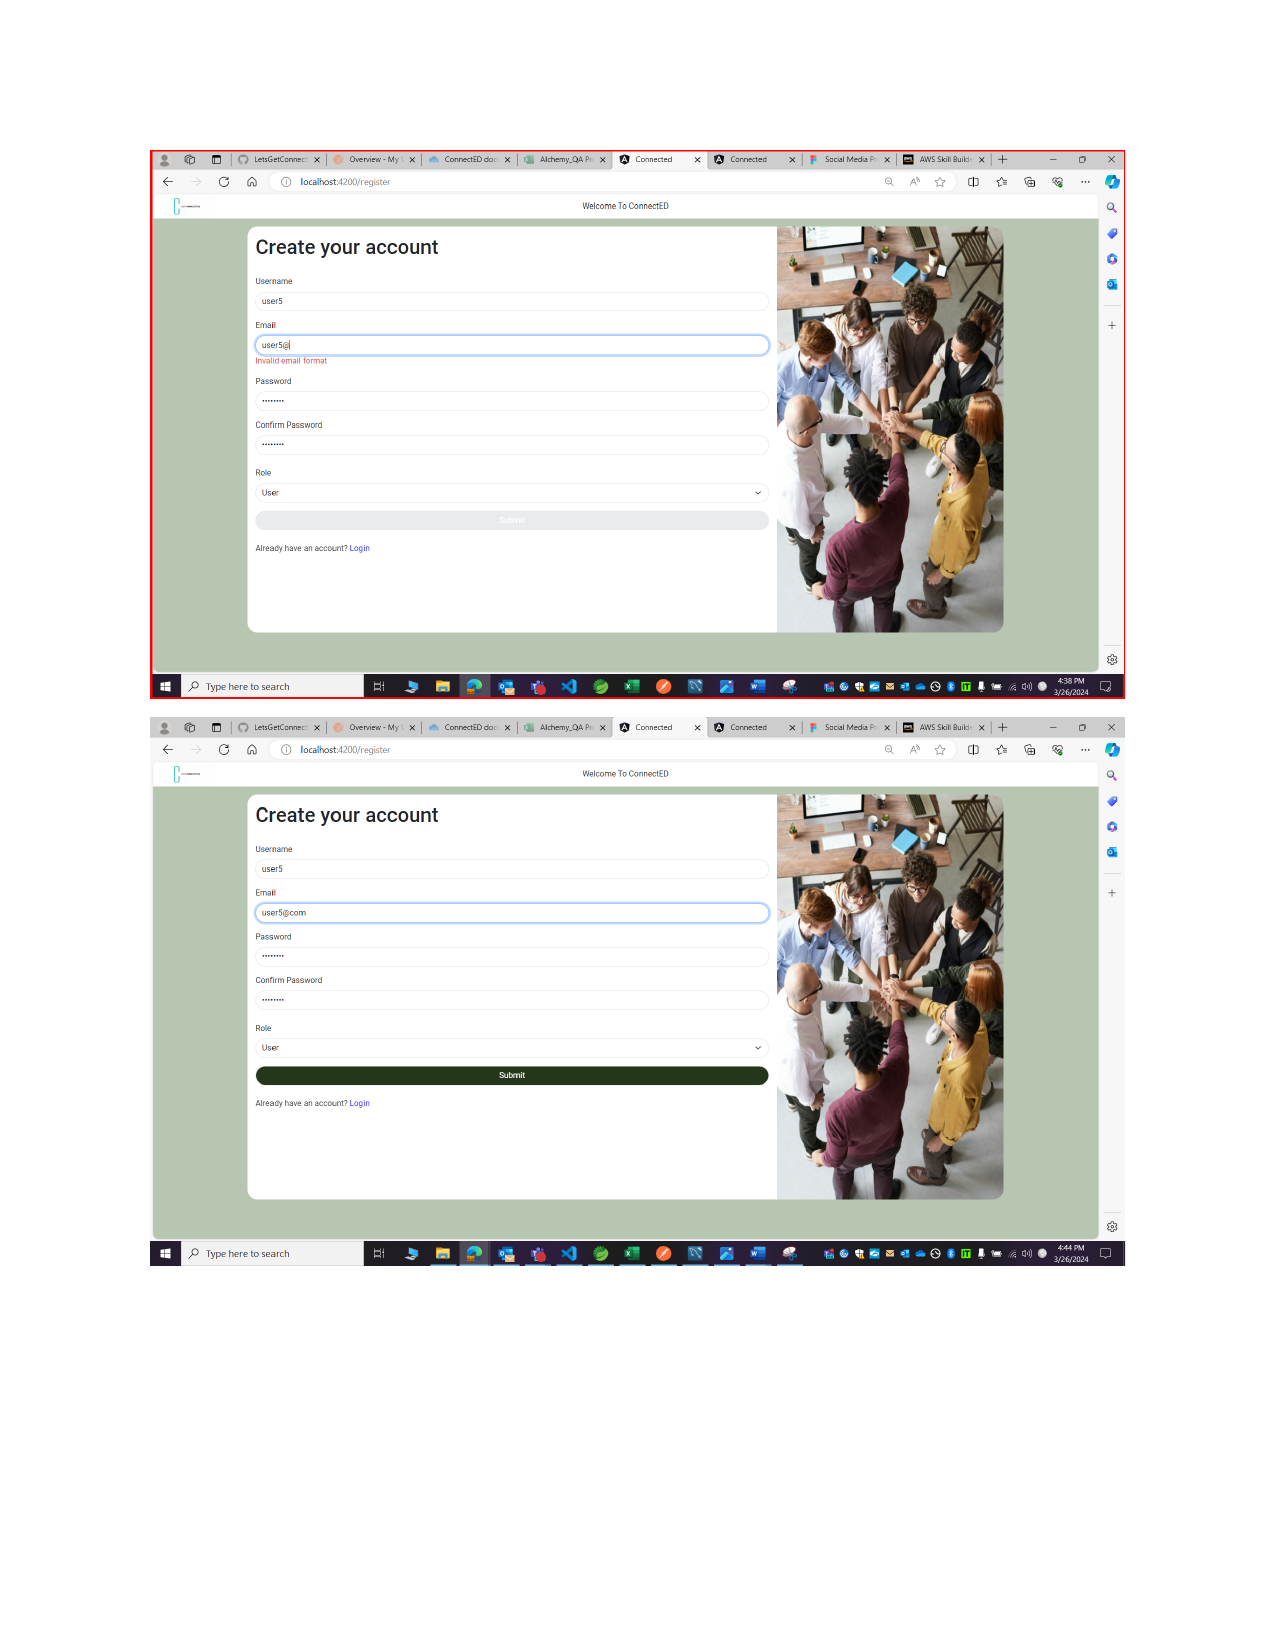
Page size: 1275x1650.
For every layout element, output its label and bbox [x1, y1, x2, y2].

picture [150, 150, 1125, 699]
picture [150, 717, 1125, 1266]
